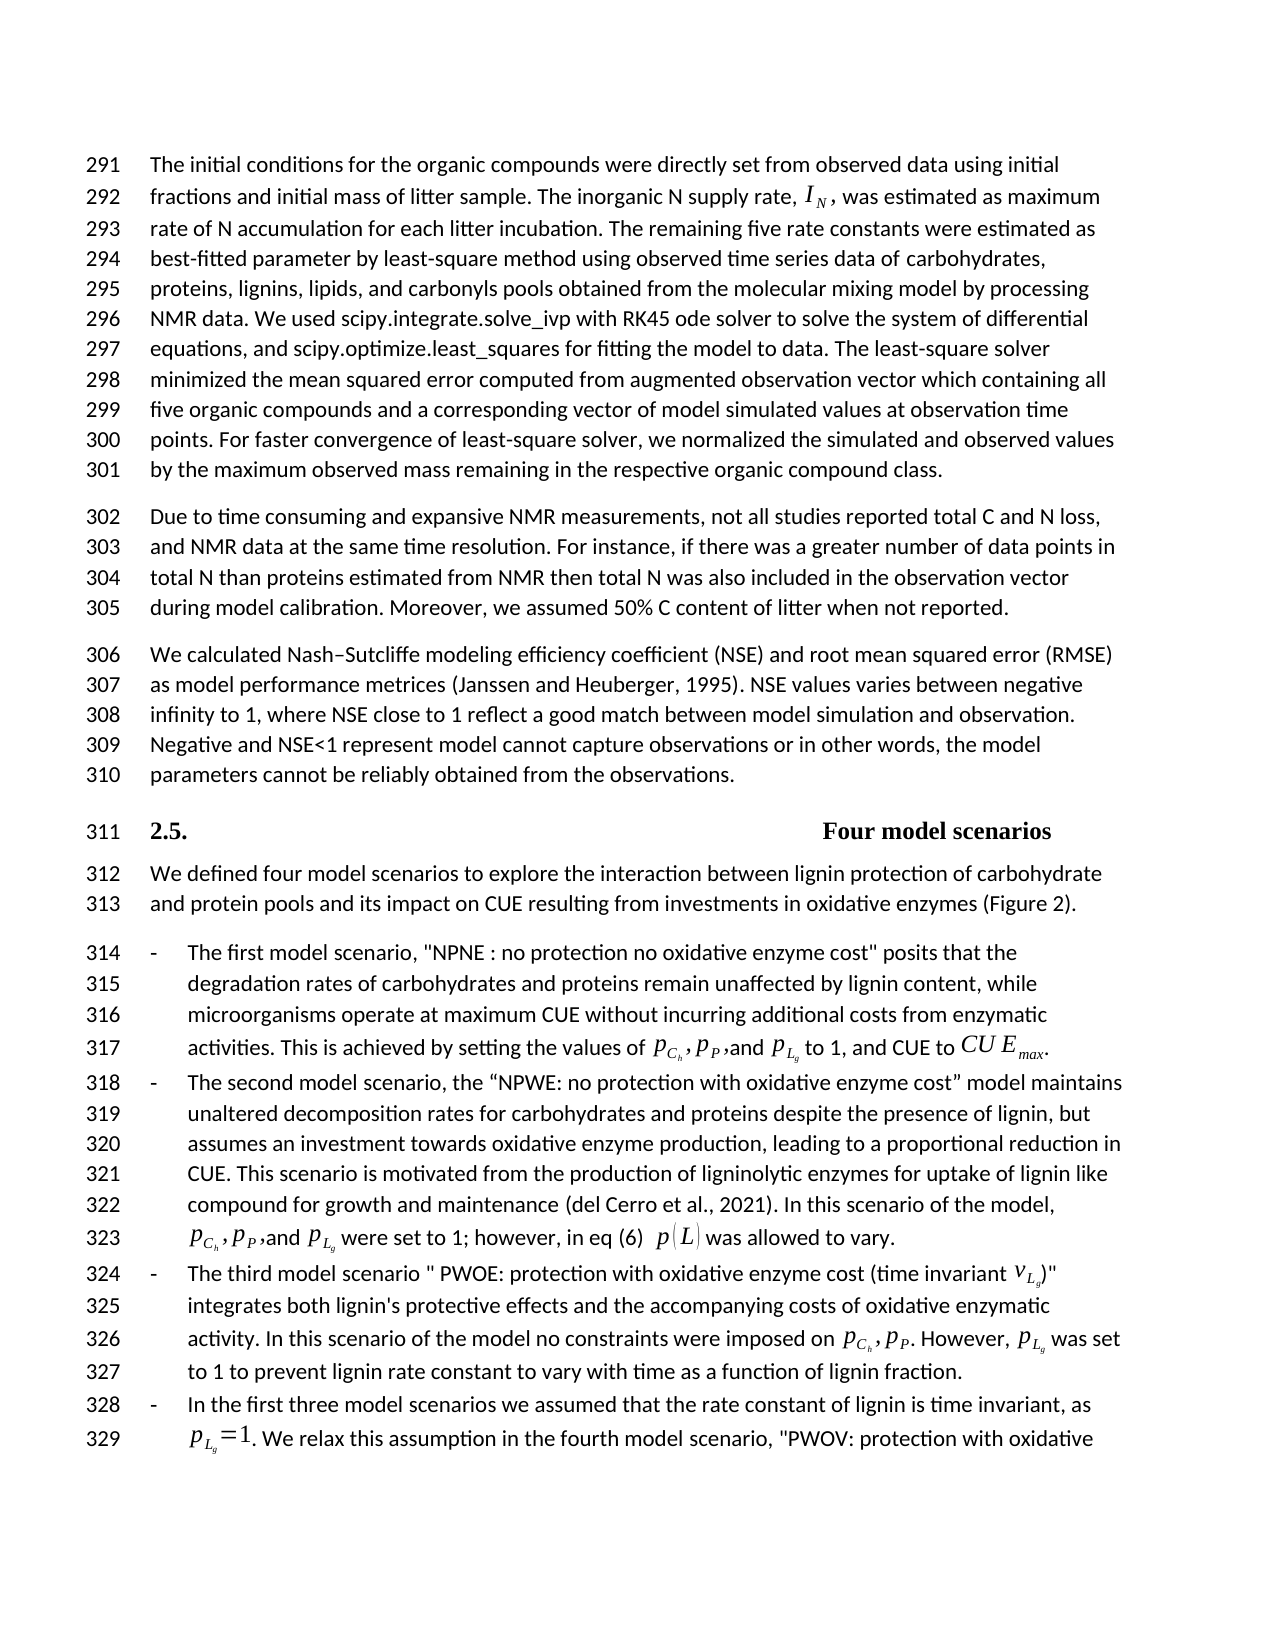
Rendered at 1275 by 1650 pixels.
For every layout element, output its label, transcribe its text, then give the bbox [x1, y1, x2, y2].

text The initial conditions for the organic compounds were directly set from observed data using initial fractions and initial mass of litter sample. The inorganic N supply rate, was estimated as maximum rate of N accumulation for each litter incubation. The remaining five rate constants were estimated as best-fitted parameter by least-square method using observed time series data of carbohydrates, proteins, lignins, lipids, and carbonyls pools obtained from the molecular mixing model by processing NMR data. We used scipy.integrate.solve_ivp with RK45 ode solver to solve the system of differential equations, and scipy.optimize.least_squares for fitting the model to data. The least-square solver minimized the mean squared error computed from augmented observation vector which containing all five organic compounds and a corresponding vector of model simulated values at observation time points. For faster convergence of least-square solver, we normalized the simulated and observed values by the maximum observed mass remaining in the respective organic compound class. [150, 150, 1125, 483]
text We calculated Nash–Sutcliffe modeling efficiency coefficient (NSE) and root mean squared error (RMSE) as model performance metrices (Janssen and Heuberger, 1995). NSE values varies between negative infinity to 1, where NSE close to 1 reflect a good match between model simulation and observation. Negative and NSE<1 represent model cannot capture observations or in other words, the model parameters cannot be reliably obtained from the observations. [150, 640, 1125, 789]
list The first model scenario, "NPNE : no protection no oxidative enzyme cost" posits that the degradation rates of carbohydrates and proteins remain unaffected by lignin content, while microorganisms operate at maximum CUE without incurring additional costs from enzymatic activities. This is achieved by setting the values of and to 1, and CUE to . [150, 936, 1125, 1063]
list The second model scenario, the “NPWE: no protection with oxidative enzyme cost” model maintains unaltered decomposition rates for carbohydrates and proteins despite the presence of lignin, but assumes an investment towards oxidative enzyme production, leading to a proportional reduction in CUE. This scenario is motivated from the production of ligninolytic enzymes for uptake of lignin like compound for growth and maintenance (del Cerro et al., 2021). In this scenario of the model, and were set to 1; however, in eq (6) was allowed to vary. [150, 1066, 1125, 1253]
text We defined four model scenarios to explore the interaction between lignin protection of carbohydrate and protein pools and its impact on CUE resulting from investments in oxidative enzymes (Figure 2). [150, 859, 1125, 917]
subtitle Four model scenarios [150, 816, 1125, 844]
text Due to time consuming and expansive NMR measurements, not all studies reported total C and N loss, and NMR data at the same time resolution. For instance, if there was a greater number of data points in total N than proteins estimated from NMR then total N was also included in the observation vector during model calibration. Moreover, we assumed 50% C content of litter when not reported. [150, 502, 1125, 621]
list The third model scenario " PWOE: protection with oxidative enzyme cost (time invariant )" integrates both lignin's protective effects and the accompanying costs of oxidative enzymatic activity. In this scenario of the model no constraints were imposed on . However, was set to 1 to prevent lignin rate constant to vary with time as a function of lignin fraction. [150, 1256, 1125, 1385]
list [150, 1387, 1125, 1454]
